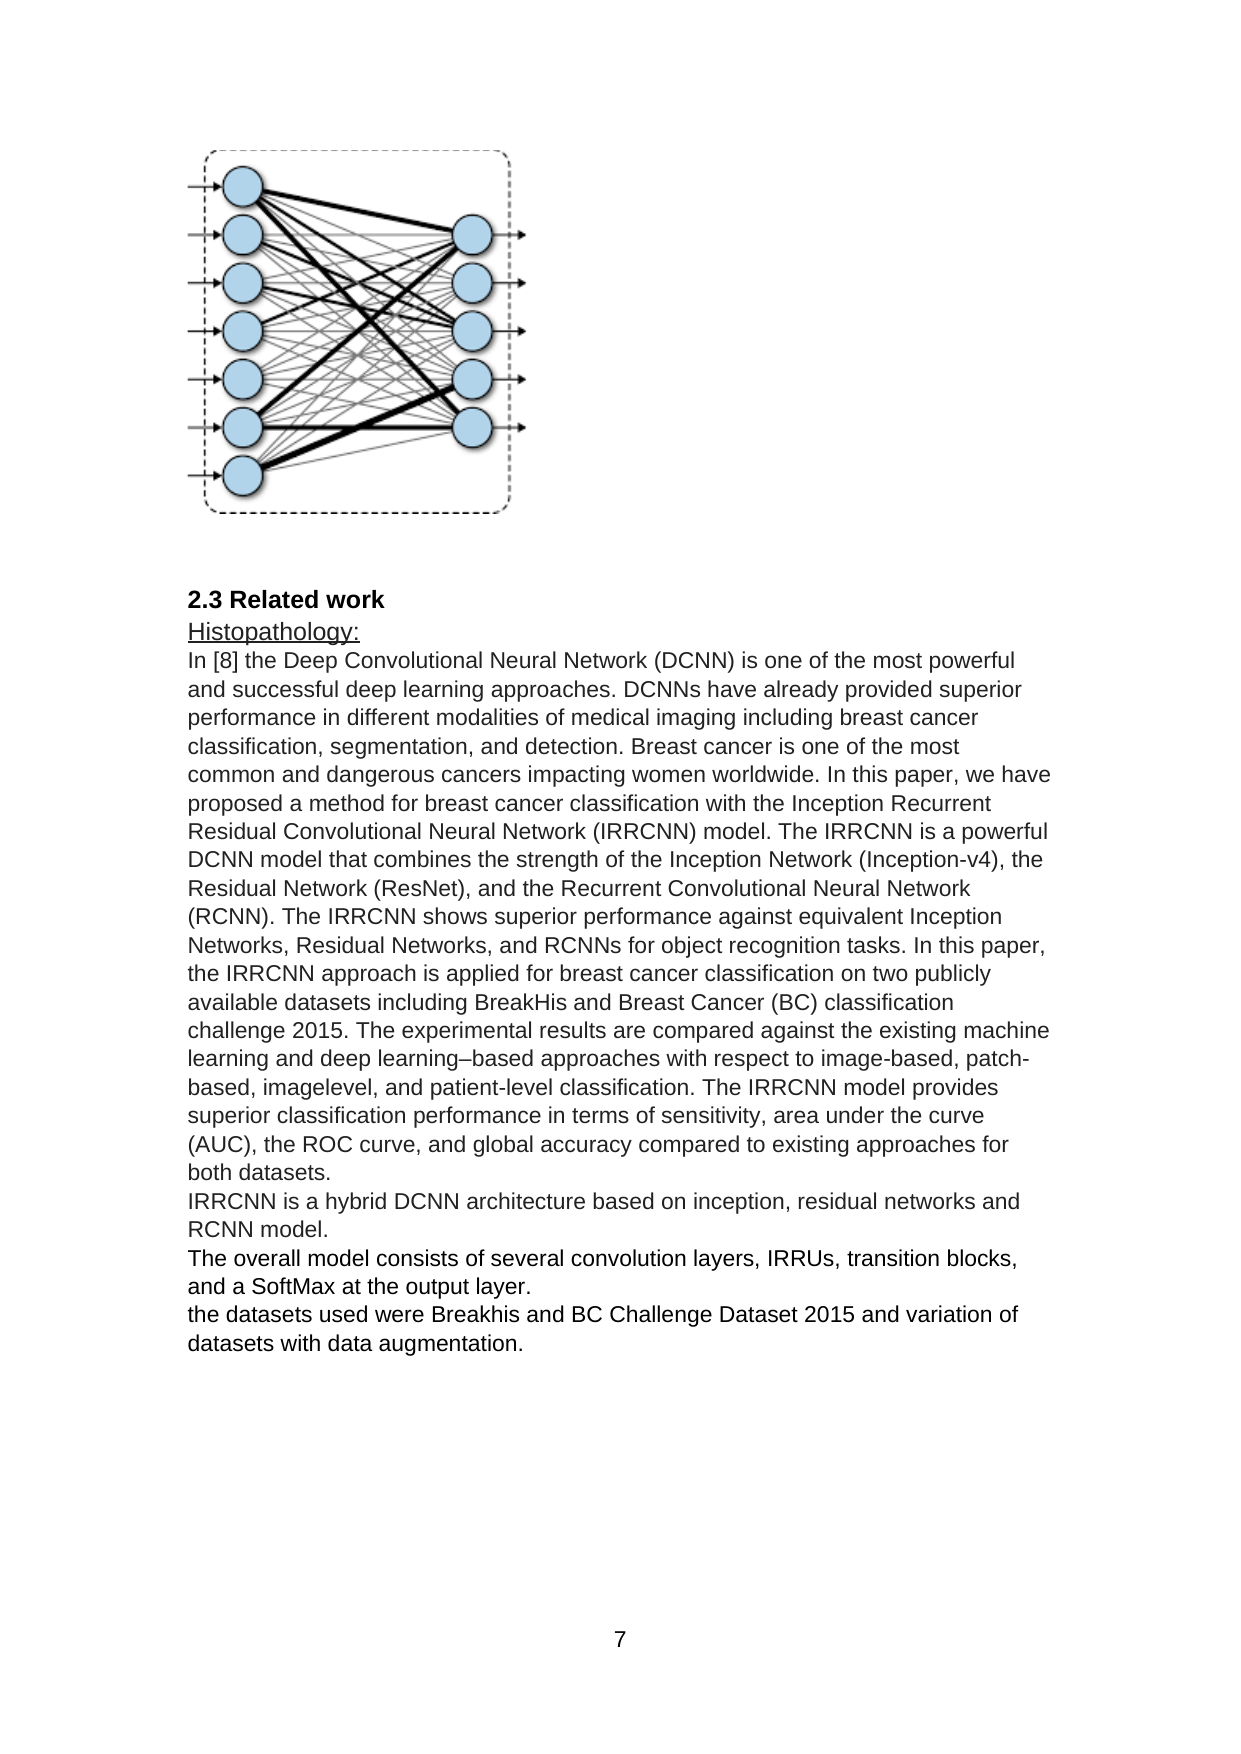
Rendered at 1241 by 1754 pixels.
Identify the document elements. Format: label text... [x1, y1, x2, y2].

text 2.3 Related work [187, 585, 1053, 614]
picture [187, 150, 527, 514]
